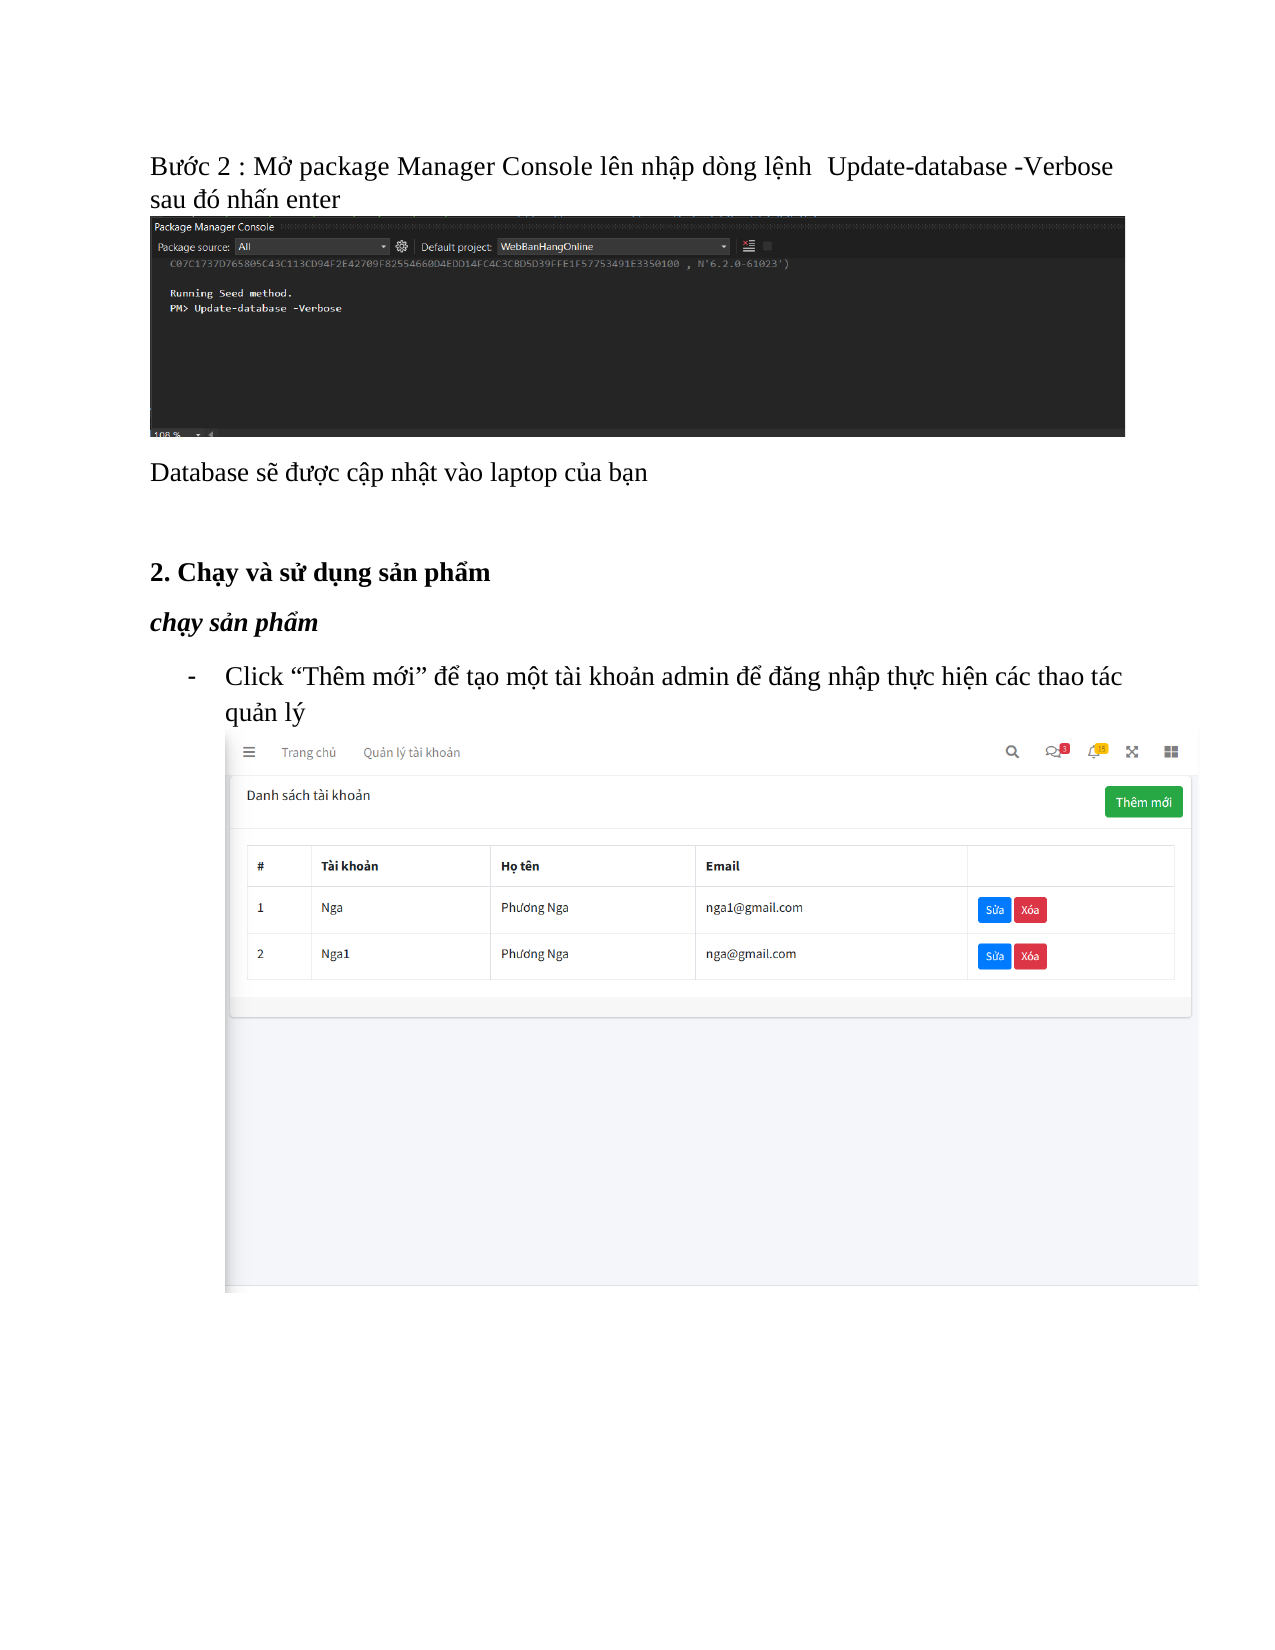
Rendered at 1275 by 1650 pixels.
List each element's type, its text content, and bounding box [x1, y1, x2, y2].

picture [150, 216, 1125, 437]
text chạy sản phẩm [150, 606, 1125, 637]
text Database sẽ được cập nhật vào laptop của bạn [150, 456, 1125, 487]
text Bước 2 : Mở package Manager Console lên nhập dòng lệnh Update-database -Verbose sau đó nhấn enter [150, 150, 1125, 216]
picture [225, 729, 1200, 1293]
text 2. Chạy và sử dụng sản phẩm [150, 556, 1125, 587]
list Click “Thêm mới” để tạo một tài khoản admin để đăng nhập thực hiện các thao tác quản lý [187, 657, 1125, 727]
